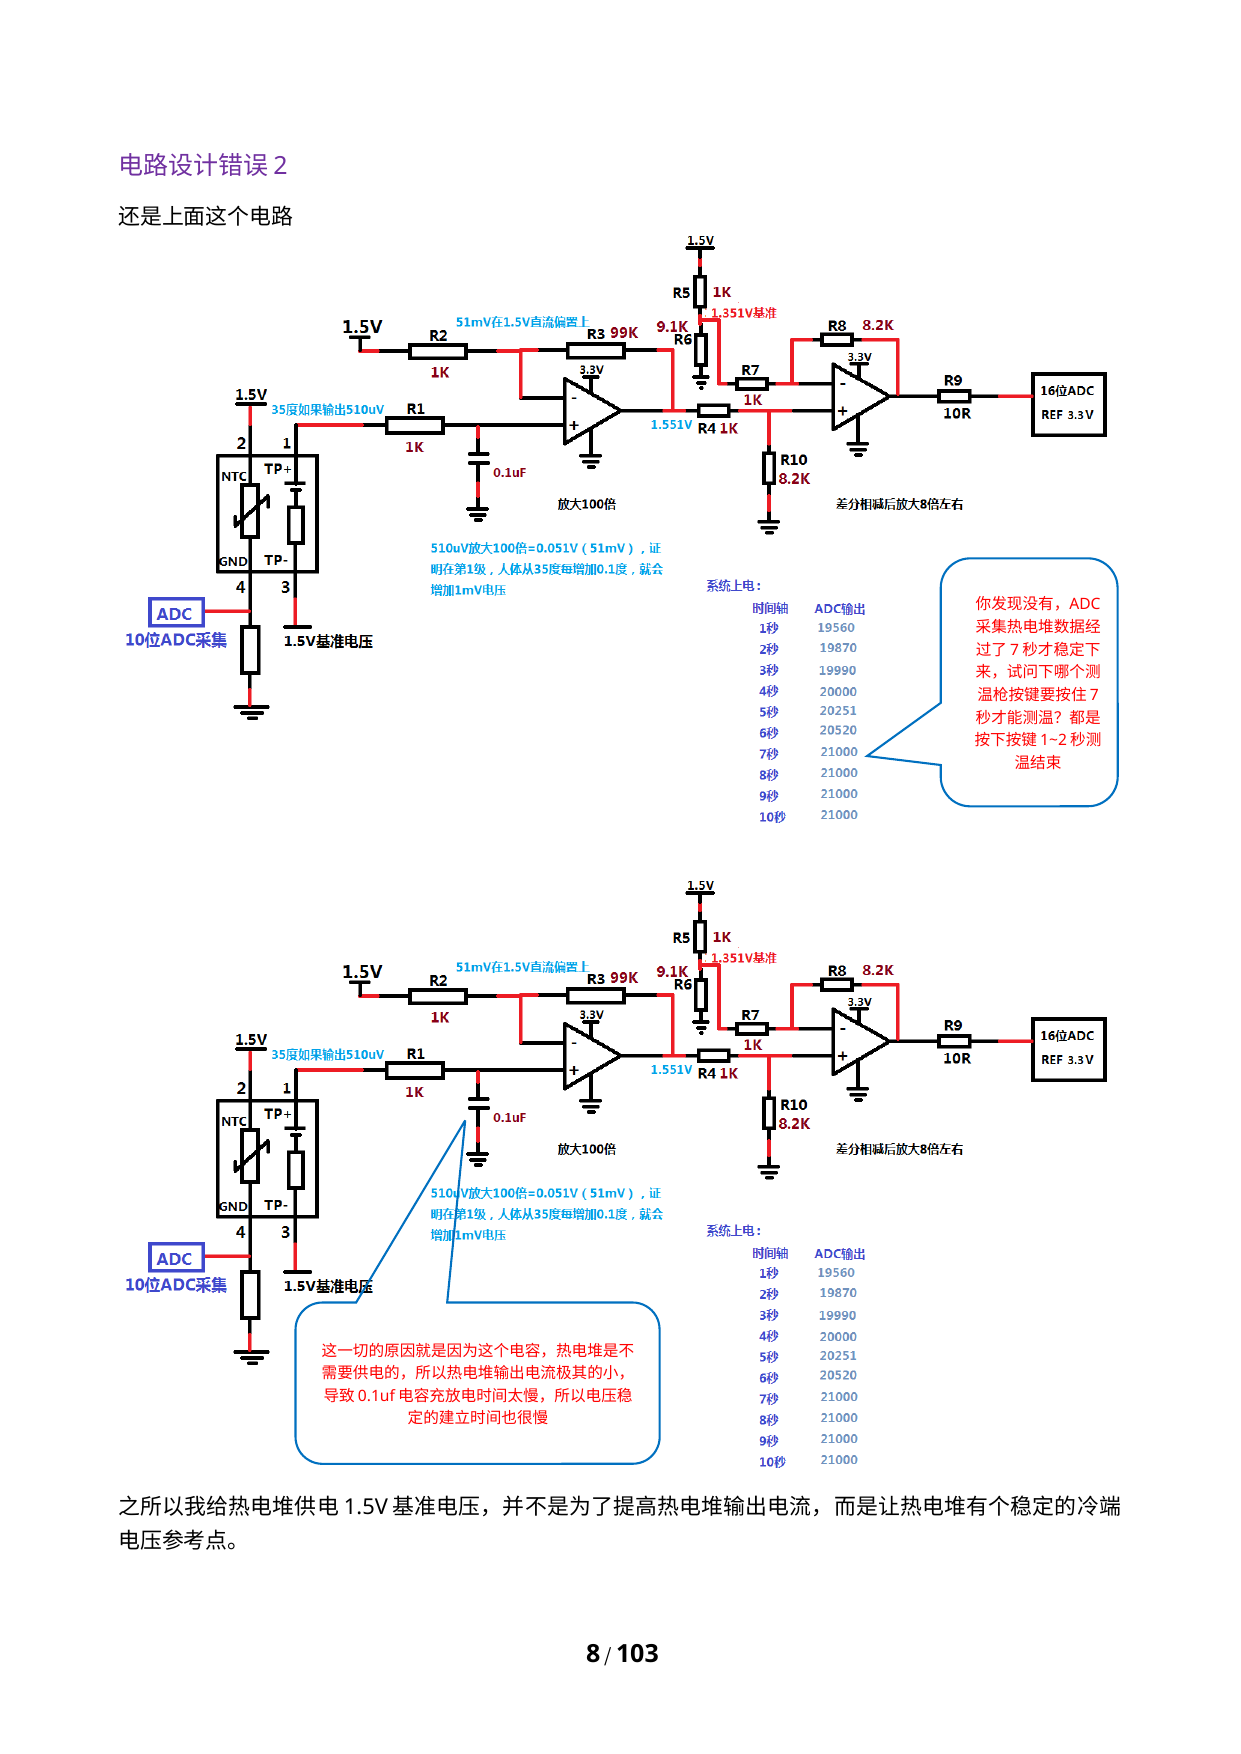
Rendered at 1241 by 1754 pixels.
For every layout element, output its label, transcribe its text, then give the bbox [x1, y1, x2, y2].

text 之所以我给热电堆供电1.5V基准电压，并不是为了提高热电堆输出电流，而是让热电堆有个稳定的冷端电压参考点。 [118, 1488, 1122, 1556]
text 电路设计错误2 [118, 129, 1122, 197]
picture [118, 231, 1123, 830]
text 还是上面这个电路 [118, 197, 1122, 231]
picture [118, 876, 1123, 1475]
